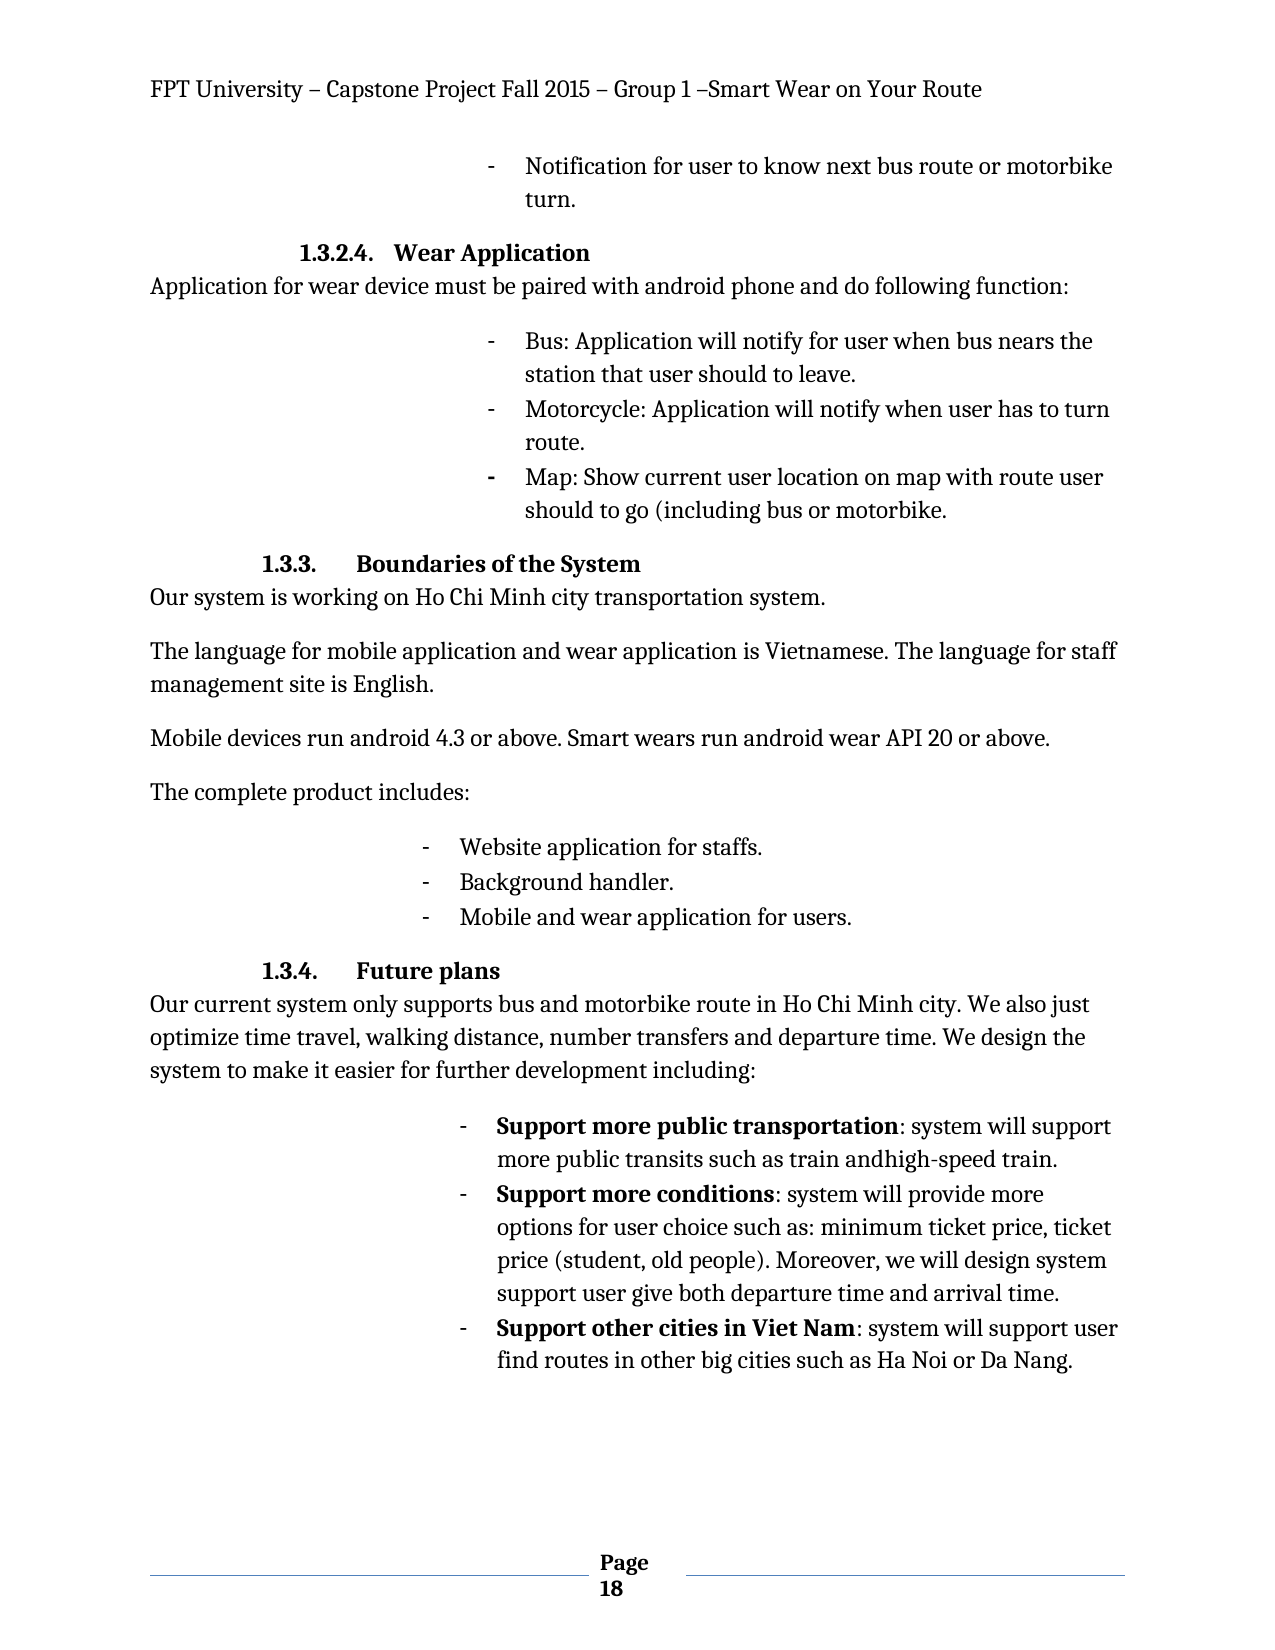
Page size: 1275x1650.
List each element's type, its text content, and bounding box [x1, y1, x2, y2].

subtitle Wear Application [300, 239, 1125, 267]
text Our current system only supports bus and motorbike route in Ho Chi Minh city. We also just optimize time travel, walking distance, number transfers and departure time. We design the system to make it easier for further development including: [150, 990, 1125, 1085]
list Website application for staffs. [422, 831, 1125, 862]
text Application for wear device must be paired with android phone and do following function: [150, 272, 1125, 300]
list Mobile and wear application for users. [422, 901, 1125, 932]
list Support other cities in Viet Nam: system will support user find routes in other big cities such as Ha Noi or Da Nang. [459, 1312, 1125, 1375]
text Our system is working on Ho Chi Minh city transportation system. [150, 583, 1125, 612]
list Map: Show current user location on map with route user should to go (including bus or motorbike. [487, 461, 1125, 525]
text The complete product includes: [150, 777, 1125, 806]
subtitle Boundaries of the System [262, 550, 1125, 578]
list Notification for user to know next bus route or motorbike turn. [487, 150, 1125, 213]
text Mobile devices run android 4.3 or above. Smart wears run android wear API 20 or above. [150, 723, 1125, 752]
list Support more conditions: system will provide more options for user choice such as: minimum ticket price, ticket price (student, old people). Moreover, we will design system support user give both departure time and arrival time. [459, 1178, 1125, 1307]
subtitle Future plans [262, 957, 1125, 986]
list Motorcycle: Application will notify when user has to turn route. [487, 393, 1125, 457]
list Bus: Application will notify for user when bus nears the station that user should to leave. [487, 326, 1125, 389]
list Support more public transportation: system will support more public transits such as train andhigh-speed train. [459, 1110, 1125, 1173]
text The language for mobile application and wear application is Vietnamese. The language for staff management site is English. [150, 637, 1125, 698]
list Background handler. [422, 866, 1125, 897]
